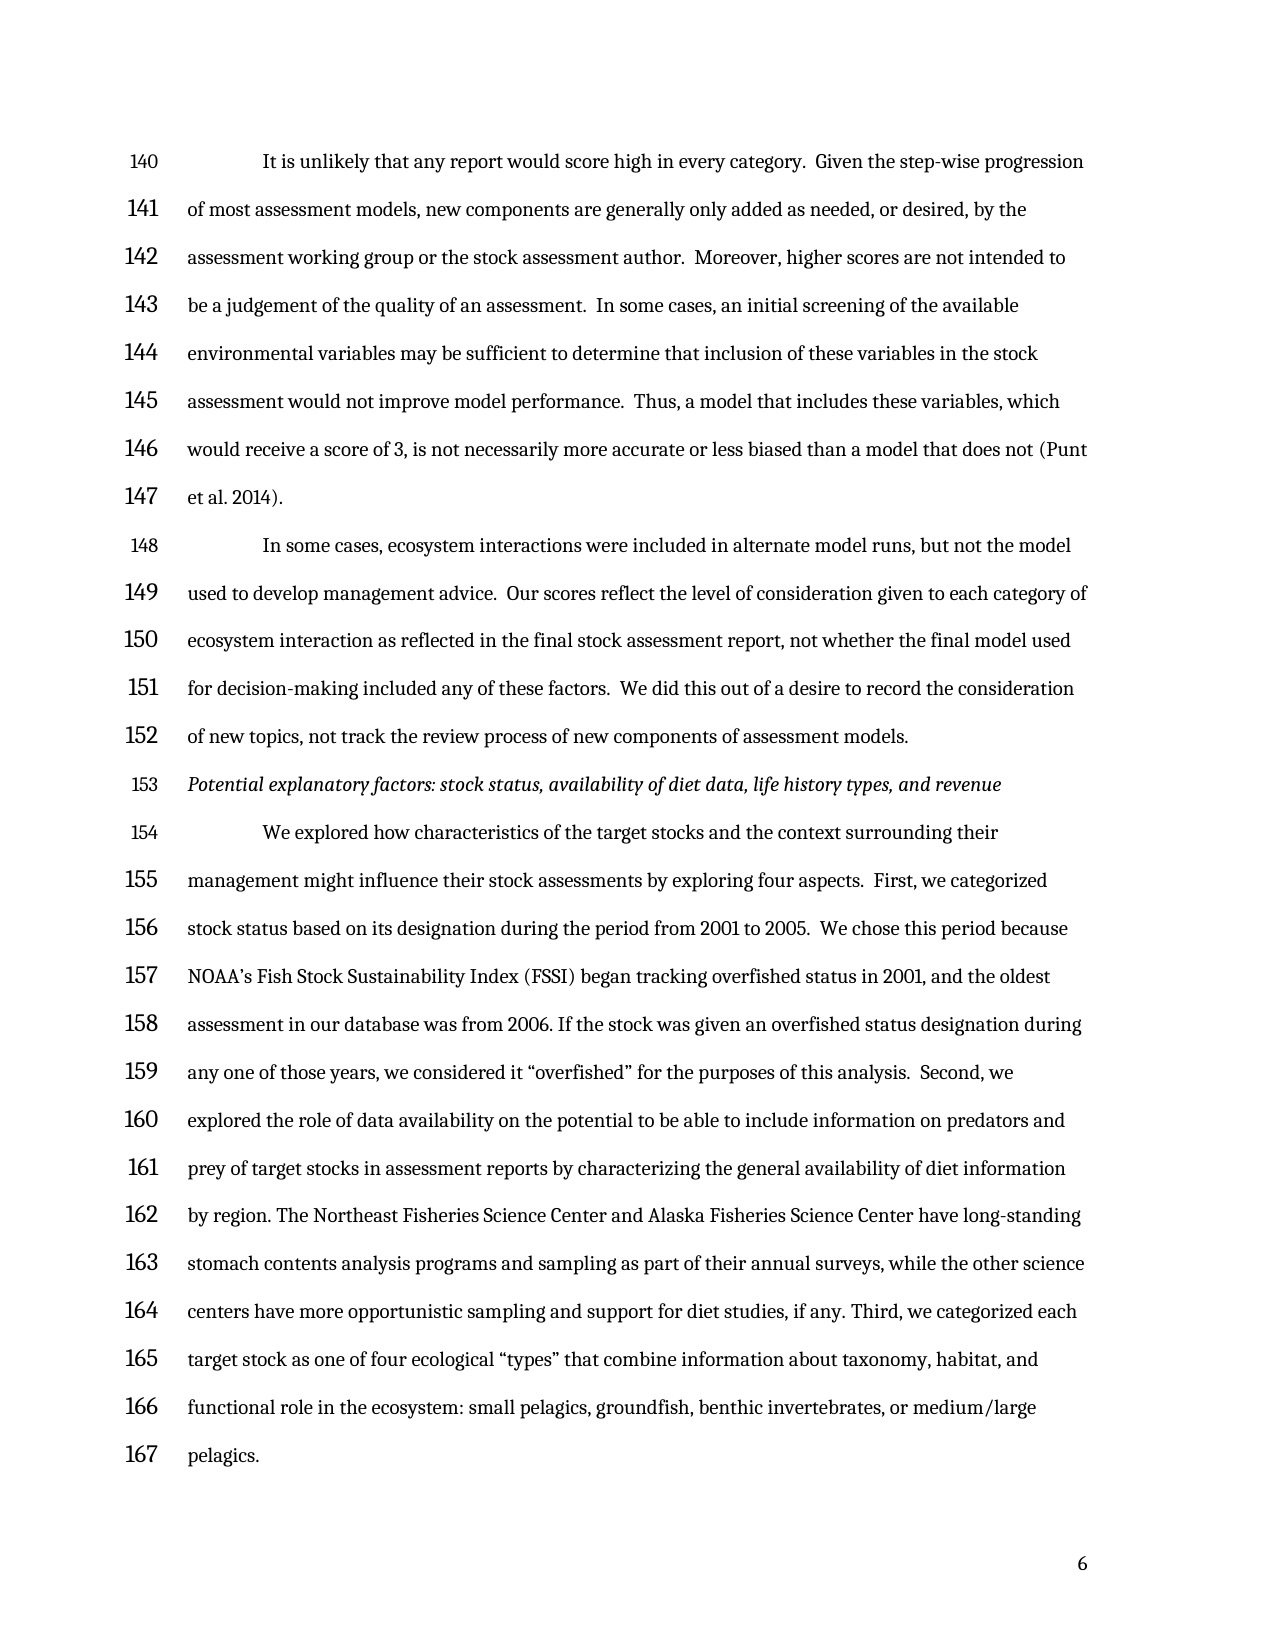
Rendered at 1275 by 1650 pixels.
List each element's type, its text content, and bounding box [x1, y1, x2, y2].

text We explored how characteristics of the target stocks and the context surrounding their management might influence their stock assessments by exploring four aspects. First, we categorized stock status based on its designation during the period from 2001 to 2005. We chose this period because NOAA’s Fish Stock Sustainability Index (FSSI) began tracking overfished status in 2001, and the oldest assessment in our database was from 2006. If the stock was given an overfished status designation during any one of those years, we considered it “overfished” for the purposes of this analysis. Second, we explored the role of data availability on the potential to be able to include information on predators and prey of target stocks in assessment reports by characterizing the general availability of diet information by region. The Northeast Fisheries Science Center and Alaska Fisheries Science Center have long-standing stomach contents analysis programs and sampling as part of their annual surveys, while the other science centers have more opportunistic sampling and support for diet studies, if any. Third, we categorized each target stock as one of four ecological “types” that combine information about taxonomy, habitat, and functional role in the ecosystem: small pelagics, groundfish, benthic invertebrates, or medium/large pelagics. [187, 821, 1087, 1468]
text Potential explanatory factors: stock status, availability of diet data, life history types, and revenue [187, 773, 1087, 797]
text It is unlikely that any report would score high in every category. Given the step-wise progression of most assessment models, new components are generally only added as needed, or desired, by the or the stock assessment author. Moreover, higher scores are not intended to be a judgement of the quality of an assessment. In some cases, an initial screening of the available environmental variables may be sufficient to determine that inclusion of these variables in the stock assessment would not improve model performance. Thus, a model that includes these variables, which would receive a score of 3, is not necessarily more accurate or less biased than a model that does not . [187, 150, 1087, 509]
text In some cases, ecosystem interactions were included in alternate model runs, but not the model used to develop management advice. Our scores reflect the level of consideration given to each category of ecosystem interaction as reflected in the final stock assessment report, not whether the final model used for decision-making included any of these factors. We did this out of a desire to record the consideration of new topics, not track the review process of new components of assessment models. [187, 533, 1087, 749]
